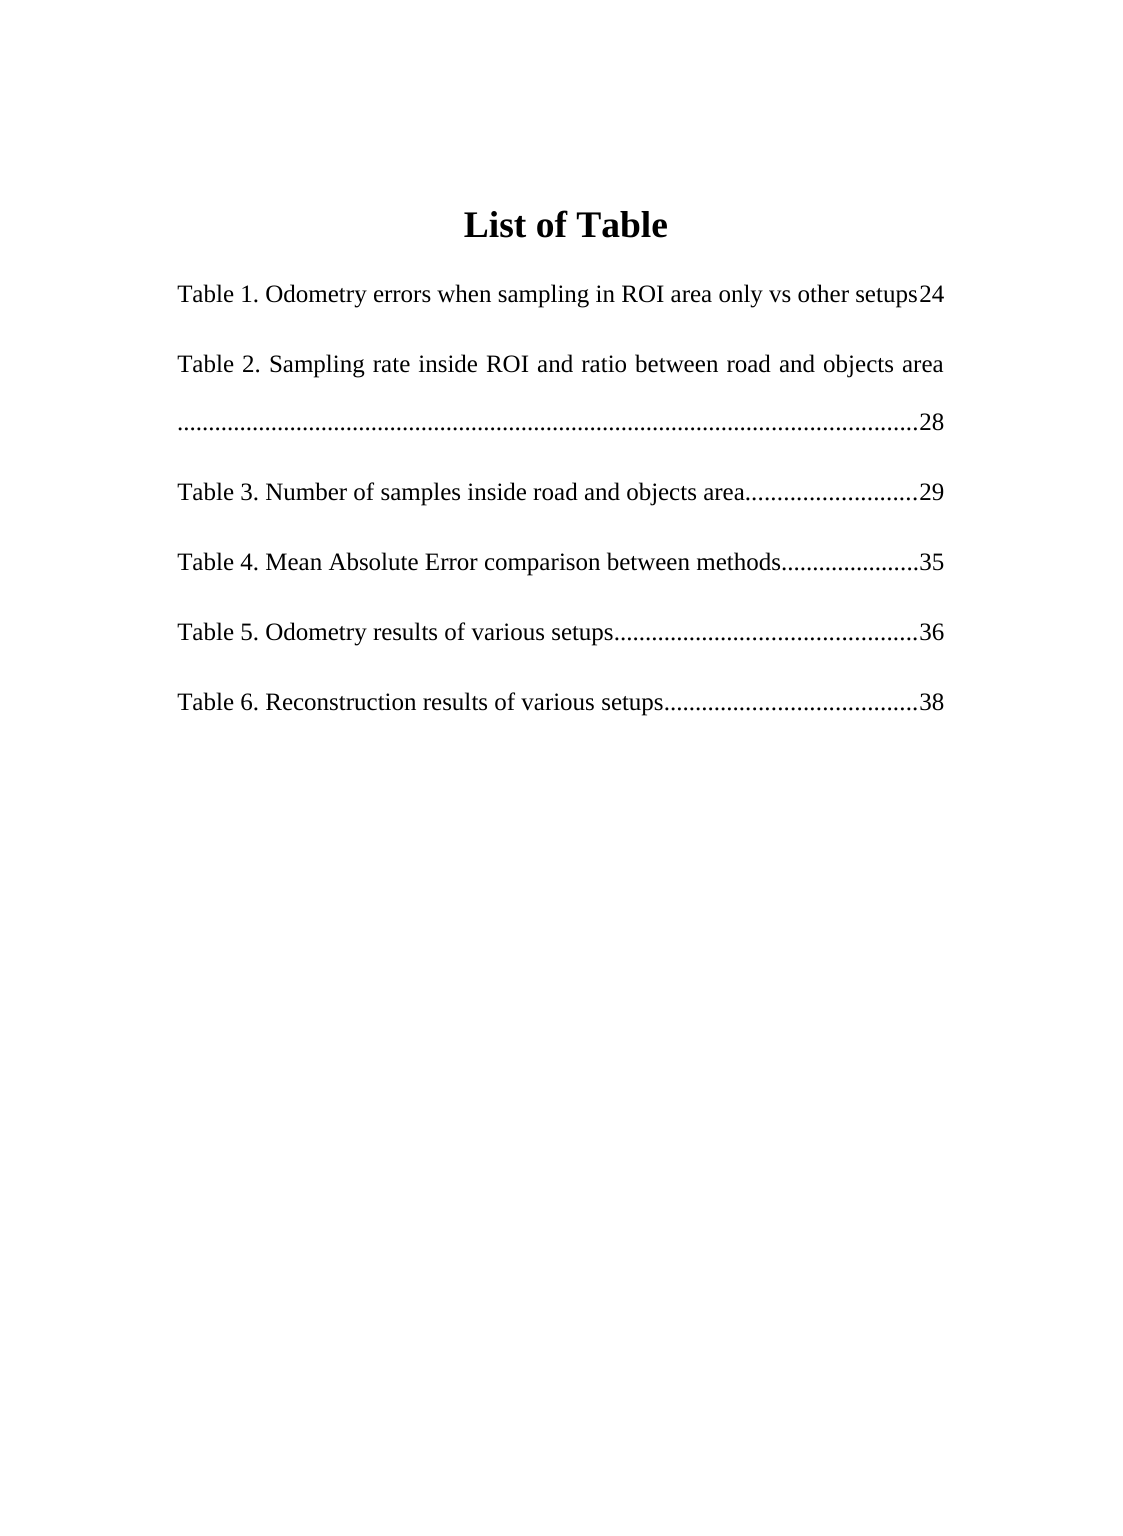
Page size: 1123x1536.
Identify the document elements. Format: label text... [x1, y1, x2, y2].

text Table 6. Reconstruction results of various setups 38 [177, 687, 945, 715]
text Table 3. Number of samples inside road and objects area 29 [177, 477, 945, 505]
text Table 1. Odometry errors when sampling in ROI area only vs other setups 24 [177, 279, 945, 308]
text Table 4. Mean Absolute Error comparison between methods 35 [177, 547, 945, 575]
text Table 5. Odometry results of various setups 36 [177, 617, 945, 645]
text Table 2. Sampling rate inside ROI and ratio between road and objects area 28 [177, 349, 945, 435]
subtitle List of Table [177, 202, 945, 245]
